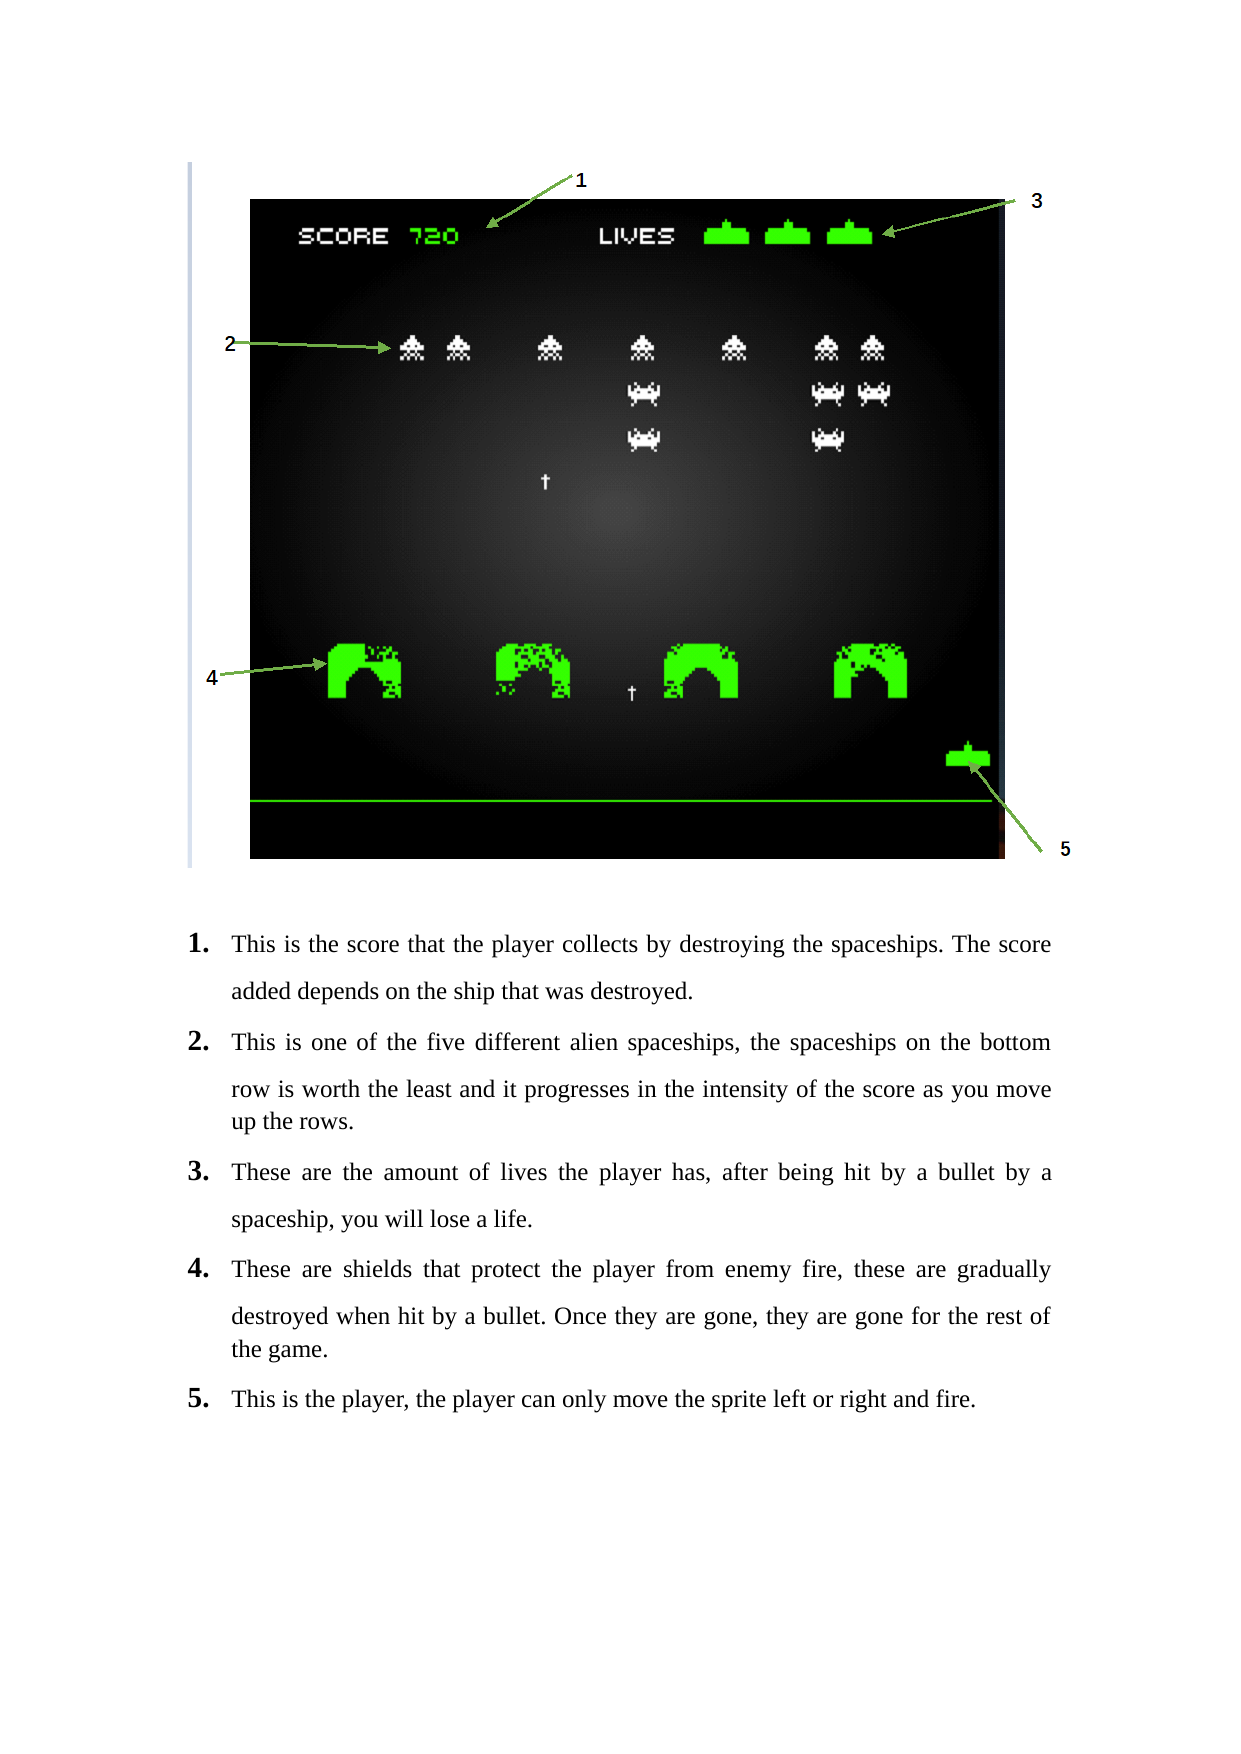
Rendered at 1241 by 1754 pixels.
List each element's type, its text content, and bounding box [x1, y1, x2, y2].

list These are shields that protect the player from enemy fire, these are gradually destroyed when hit by a bullet. Once they are gone, they are gone for the rest of the game. [187, 1234, 1053, 1364]
list These are the amount of lives the player has, after being hit by a bullet by a spaceship, you will lose a life. [187, 1137, 1053, 1234]
picture [187, 162, 1095, 868]
list This is one of the five different alien spaceships, the spaceships on the bottom row is worth the least and it progresses in the intensity of the score as you move up the rows. [187, 1007, 1053, 1137]
list This is the player, the player can only move the sprite left or right and fire. [187, 1364, 1053, 1429]
list This is the score that the player collects by destroying the spaceships. The score added depends on the ship that was destroyed. [187, 909, 1053, 1007]
